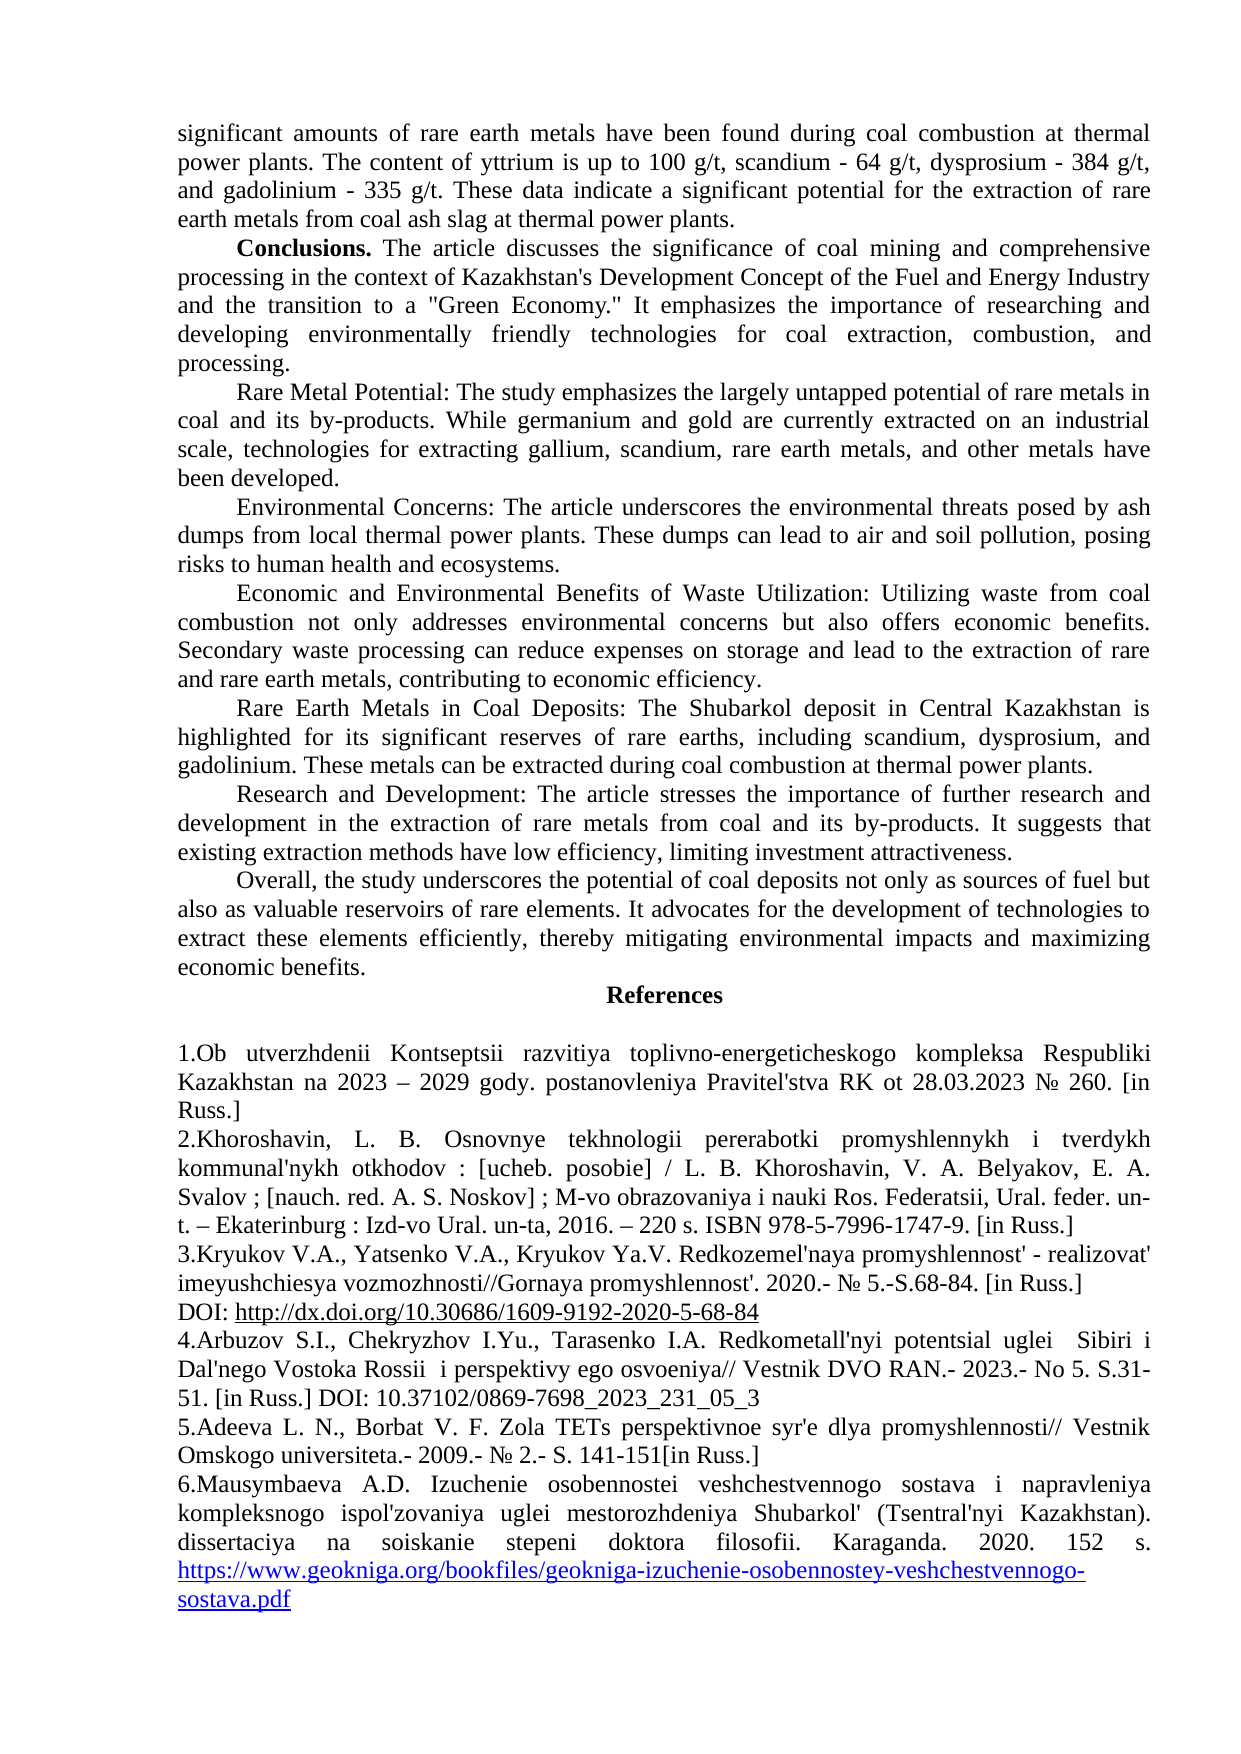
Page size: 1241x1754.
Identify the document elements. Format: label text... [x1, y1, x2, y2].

text 1.Ob utverzhdenii Kontseptsii razvitiya toplivno-energeticheskogo kompleksa Respubliki Kazakhstan na 2023 – 2029 gody. postanovleniya Pravitel'stva RK ot 28.03.2023 № 260. [in Russ.] [177, 1038, 1152, 1124]
text 2.Khoroshavin, L. B. Osnovnye tekhnologii pererabotki promyshlennykh i tverdykh kommunal'nykh otkhodov : [ucheb. posobie] / L. B. Khoroshavin, V. A. Belyakov, E. A. Svalov ; [nauch. red. A. S. Noskov] ; M-vo obrazovaniya i nauki Ros. Federatsii, Ural. feder. un-t. – Ekaterinburg : Izd-vo Ural. un-ta, 2016. – 220 s. ISBN 978-5-7996-1747-9. [in Russ.] [177, 1124, 1152, 1239]
subtitle Сonclusions. The article discusses the significance of coal mining and comprehensive processing in the context of Kazakhstan's Development Concept of the Fuel and Energy Industry and the transition to a "Green Economy." It emphasizes the importance of researching and developing environmentally friendly technologies for coal extraction, combustion, and processing. [177, 233, 1152, 377]
text Environmental Concerns: The article underscores the environmental threats posed by ash dumps from local thermal power plants. These dumps can lead to air and soil pollution, posing risks to human health and ecosystems. [177, 492, 1152, 578]
text 4.Arbuzov S.I., Chekryzhov I.Yu., Tarasenko I.A. Redkometall'nyi potentsial uglei Sibiri i Dal'nego Vostoka Rossii i perspektivy ego osvoeniya// Vestnik DVO RAN.- 2023.- No 5. S.31-51. [in Russ.] DOI: 10.37102/0869-7698_2023_231_05_3 [177, 1326, 1152, 1412]
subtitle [177, 118, 1152, 233]
text Overall, the study underscores the potential of coal deposits not only as sources of fuel but also as valuable reservoirs of rare elements. It advocates for the development of technologies to extract these elements efficiently, thereby mitigating environmental impacts and maximizing economic benefits. [177, 866, 1152, 981]
text Rare Metal Potential: The study emphasizes the largely untapped potential of rare metals in coal and its by-products. While germanium and gold are currently extracted on an industrial scale, technologies for extracting gallium, scandium, rare earth metals, and other metals have been developed. [177, 377, 1152, 492]
text References [177, 981, 1152, 1009]
text 6.Mausymbaeva A.D. Izuchenie osobennostei veshchestvennogo sostava i napravleniya kompleksnogo ispol'zovaniya uglei mestorozhdeniya Shubarkol' (Tsentral'nyi Kazakhstan). dissertaciya na soiskanie stepeni doktora filosofii. Karaganda. 2020. 152 s. https://www.geokniga.org/bookfiles/geokniga-izuchenie-osobennostey-veshchestvennogo-sostava.pdf [177, 1469, 1152, 1613]
text DOI: http://dx.doi.org/10.30686/1609-9192-2020-5-68-84 [235, 1297, 1152, 1326]
text 3.Kryukov V.A., Yatsenko V.A., Kryukov Ya.V. Redkozemel'naya promyshlennost' - realizovat' imeyushchiesya vozmozhnosti//Gornaya promyshlennost'. 2020.- № 5.-S.68-84. [in Russ.] [177, 1239, 1152, 1297]
text Economic and Environmental Benefits of Waste Utilization: Utilizing waste from coal combustion not only addresses environmental concerns but also offers economic benefits. Secondary waste processing can reduce expenses on storage and lead to the extraction of rare and rare earth metals, contributing to economic efficiency. [177, 578, 1152, 693]
text Research and Development: The article stresses the importance of further research and development in the extraction of rare metals from coal and its by-products. It suggests that existing extraction methods have low efficiency, limiting investment attractiveness. [177, 779, 1152, 866]
text Rare Earth Metals in Coal Deposits: The Shubarkol deposit in Central Kazakhstan is highlighted for its significant reserves of rare earths, including scandium, dysprosium, and gadolinium. These metals can be extracted during coal combustion at thermal power plants. [177, 693, 1152, 779]
text 5.Adeeva L. N., Borbat V. F. Zola TETs perspektivnoe syr'e dlya promyshlennosti// Vestnik Omskogo universiteta.- 2009.- № 2.- S. 141-151[in Russ.] [177, 1412, 1152, 1469]
